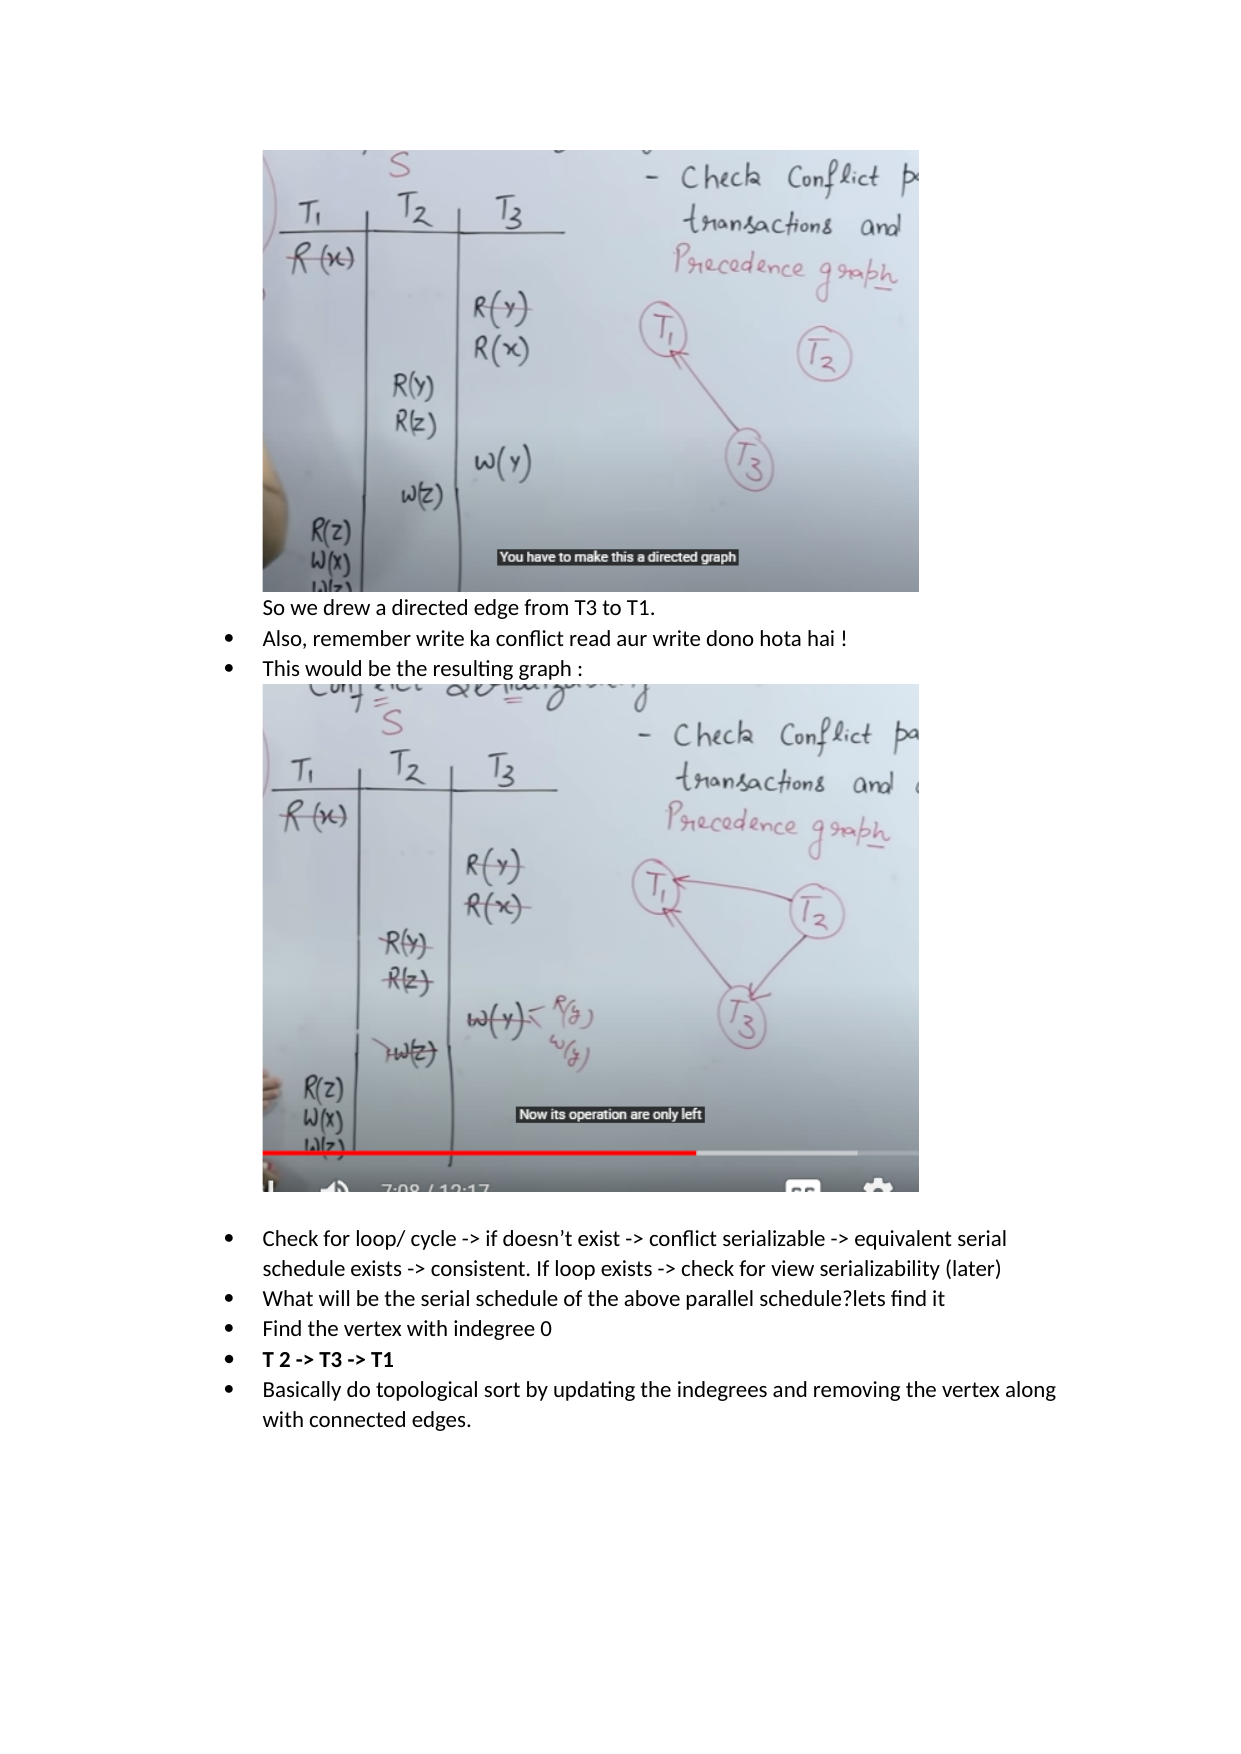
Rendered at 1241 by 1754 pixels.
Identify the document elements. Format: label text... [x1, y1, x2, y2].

list So we drew a directed edge from T3 to T1. [262, 593, 1090, 621]
list Find the vertex with indegree 0 [225, 1314, 1090, 1343]
list T 2 -> T3 -> T1 [225, 1345, 1090, 1373]
list Basically do topological sort by updating the indegrees and removing the vertex along with connected edges. [225, 1375, 1090, 1433]
list Check for loop/ cycle -> if doesn’t exist -> conflict serializable -> equivalent serial schedule exists -> consistent. If loop exists -> check for view serializability (later) [225, 1224, 1090, 1282]
list What will be the serial schedule of the above parallel schedule?lets find it [225, 1284, 1090, 1312]
list Also, remember write ka conflict read aur write dono hota hai ! [225, 624, 1090, 652]
picture [262, 684, 919, 1192]
picture [262, 150, 919, 592]
list This would be the resulting graph : [225, 654, 1090, 682]
